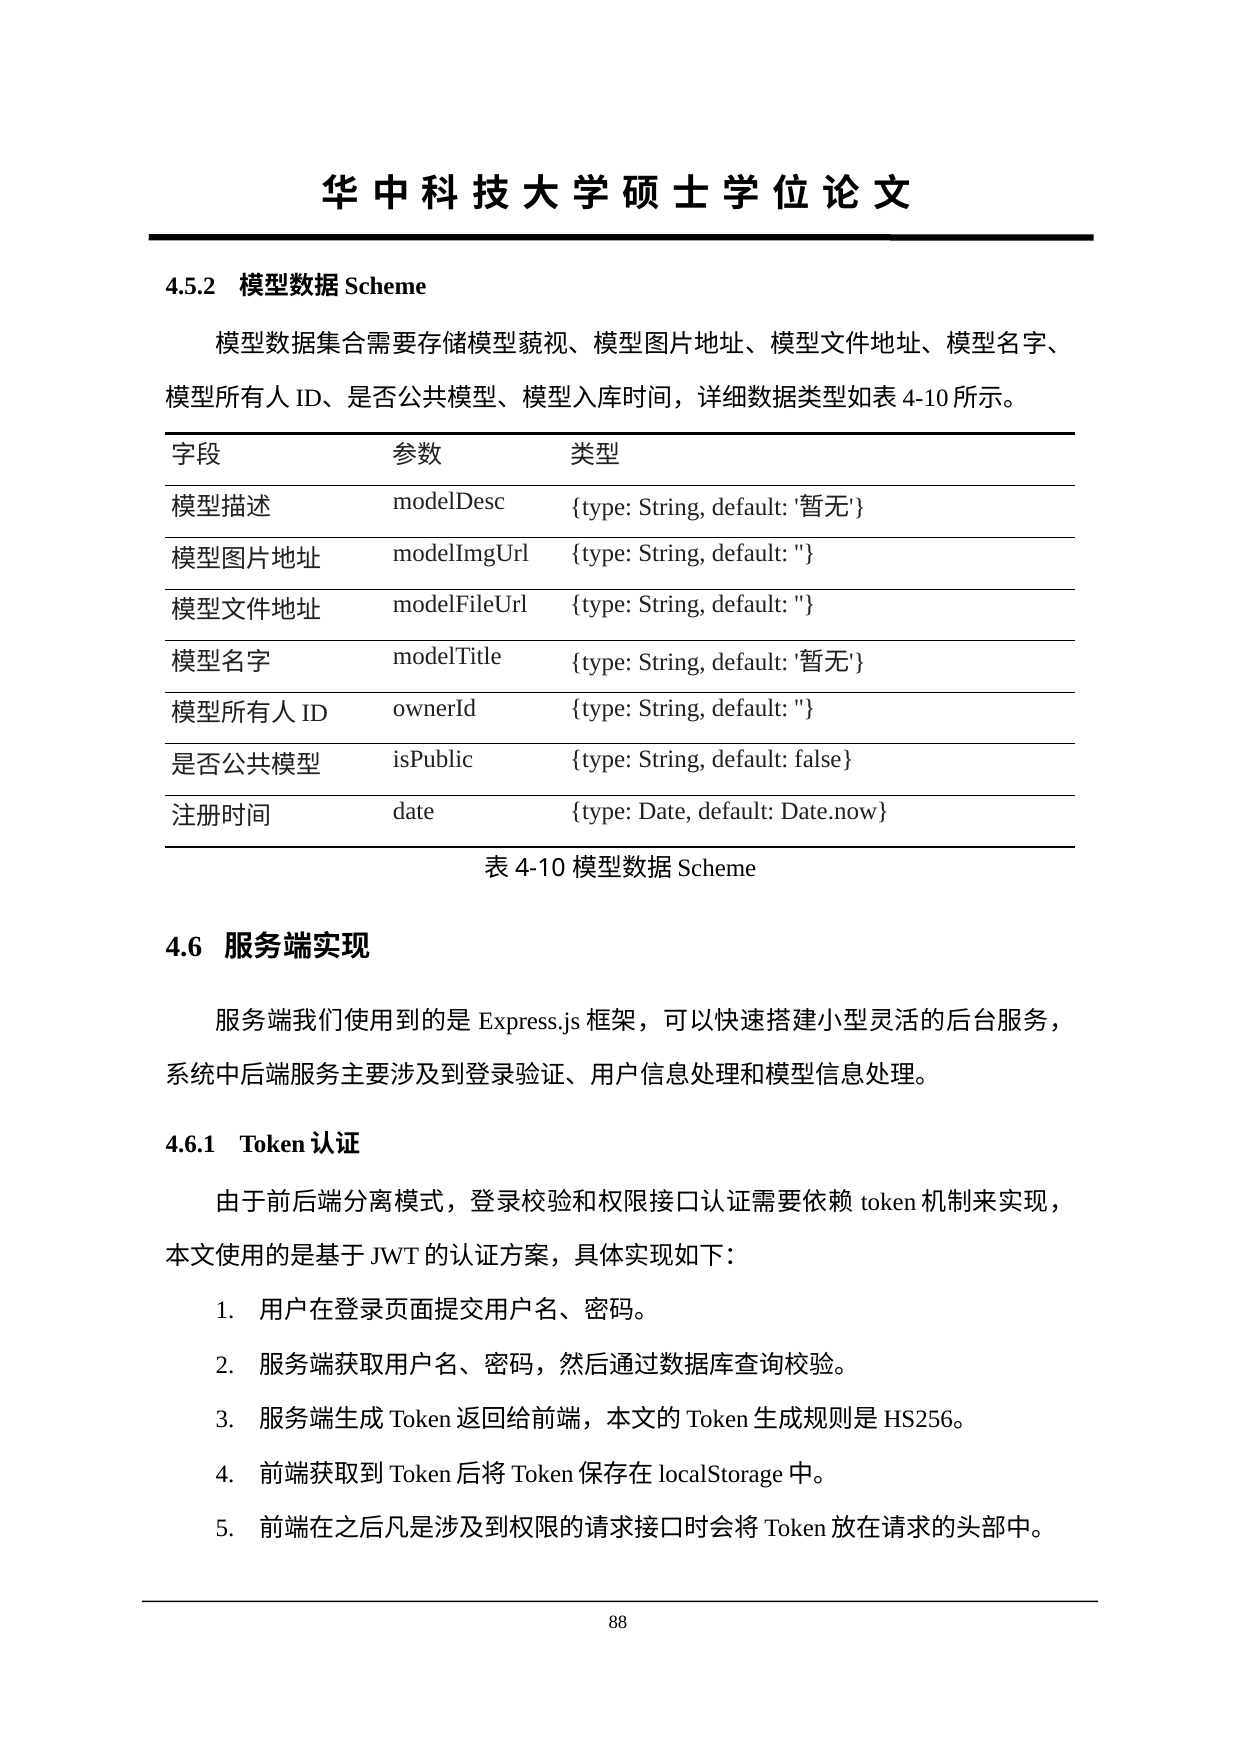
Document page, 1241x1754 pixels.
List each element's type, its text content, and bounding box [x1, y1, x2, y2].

table_cell {type: String, default: ''} [564, 538, 1075, 588]
table_cell 模型名字 [165, 641, 387, 692]
table_cell 注册时间 [165, 796, 387, 846]
table_cell {type: String, default: '暂无'} [564, 641, 1075, 692]
table_header 参数 [387, 435, 564, 485]
list 服务端获取用户名、密码，然后通过数据库查询校验。 [215, 1344, 1075, 1381]
table_cell {type: String, default: ''} [564, 693, 1075, 743]
table_cell modelImgUrl [387, 538, 564, 588]
subtitle 服务端实现 [165, 923, 1075, 965]
table_cell modelTitle [387, 641, 564, 692]
table_header 字段 [165, 435, 387, 485]
table_cell ownerId [387, 693, 564, 743]
table_cell {type: Date, default: Date.now} [564, 796, 1075, 846]
table_cell 是否公共模型 [165, 744, 387, 795]
table_cell {type: String, default: '暂无'} [564, 486, 1075, 537]
subtitle Token认证 [165, 1124, 1075, 1160]
table_cell isPublic [387, 744, 564, 795]
table_header 类型 [564, 435, 1075, 485]
text 服务端我们使用到的是Express.js框架，可以快速搭建小型灵活的后台服务，系统中后端服务主要涉及到登录验证、用户信息处理和模型信息处理。 [165, 1001, 1075, 1091]
table_cell 模型所有人ID [165, 693, 387, 743]
table_cell {type: String, default: false} [564, 744, 1075, 795]
list 前端获取到Token后将Token保存在localStorage中。 [215, 1453, 1075, 1489]
table_cell modelFileUrl [387, 590, 564, 640]
subtitle 模型数据Scheme [165, 266, 1075, 302]
table_cell date [387, 796, 564, 846]
table_cell 模型图片地址 [165, 538, 387, 588]
table_cell 模型文件地址 [165, 590, 387, 640]
list 用户在登录页面提交用户名、密码。 [215, 1290, 1075, 1326]
table_cell modelDesc [387, 486, 564, 537]
table_cell {type: String, default: ''} [564, 590, 1075, 640]
list 服务端生成Token返回给前端，本文的Token生成规则是HS256。 [215, 1399, 1075, 1435]
text 由于前后端分离模式，登录校验和权限接口认证需要依赖token机制来实现，本文使用的是基于JWT的认证方案，具体实现如下： [165, 1181, 1075, 1272]
list 前端在之后凡是涉及到权限的请求接口时会将Token放在请求的头部中。 [215, 1507, 1075, 1544]
table_cell 模型描述 [165, 486, 387, 537]
